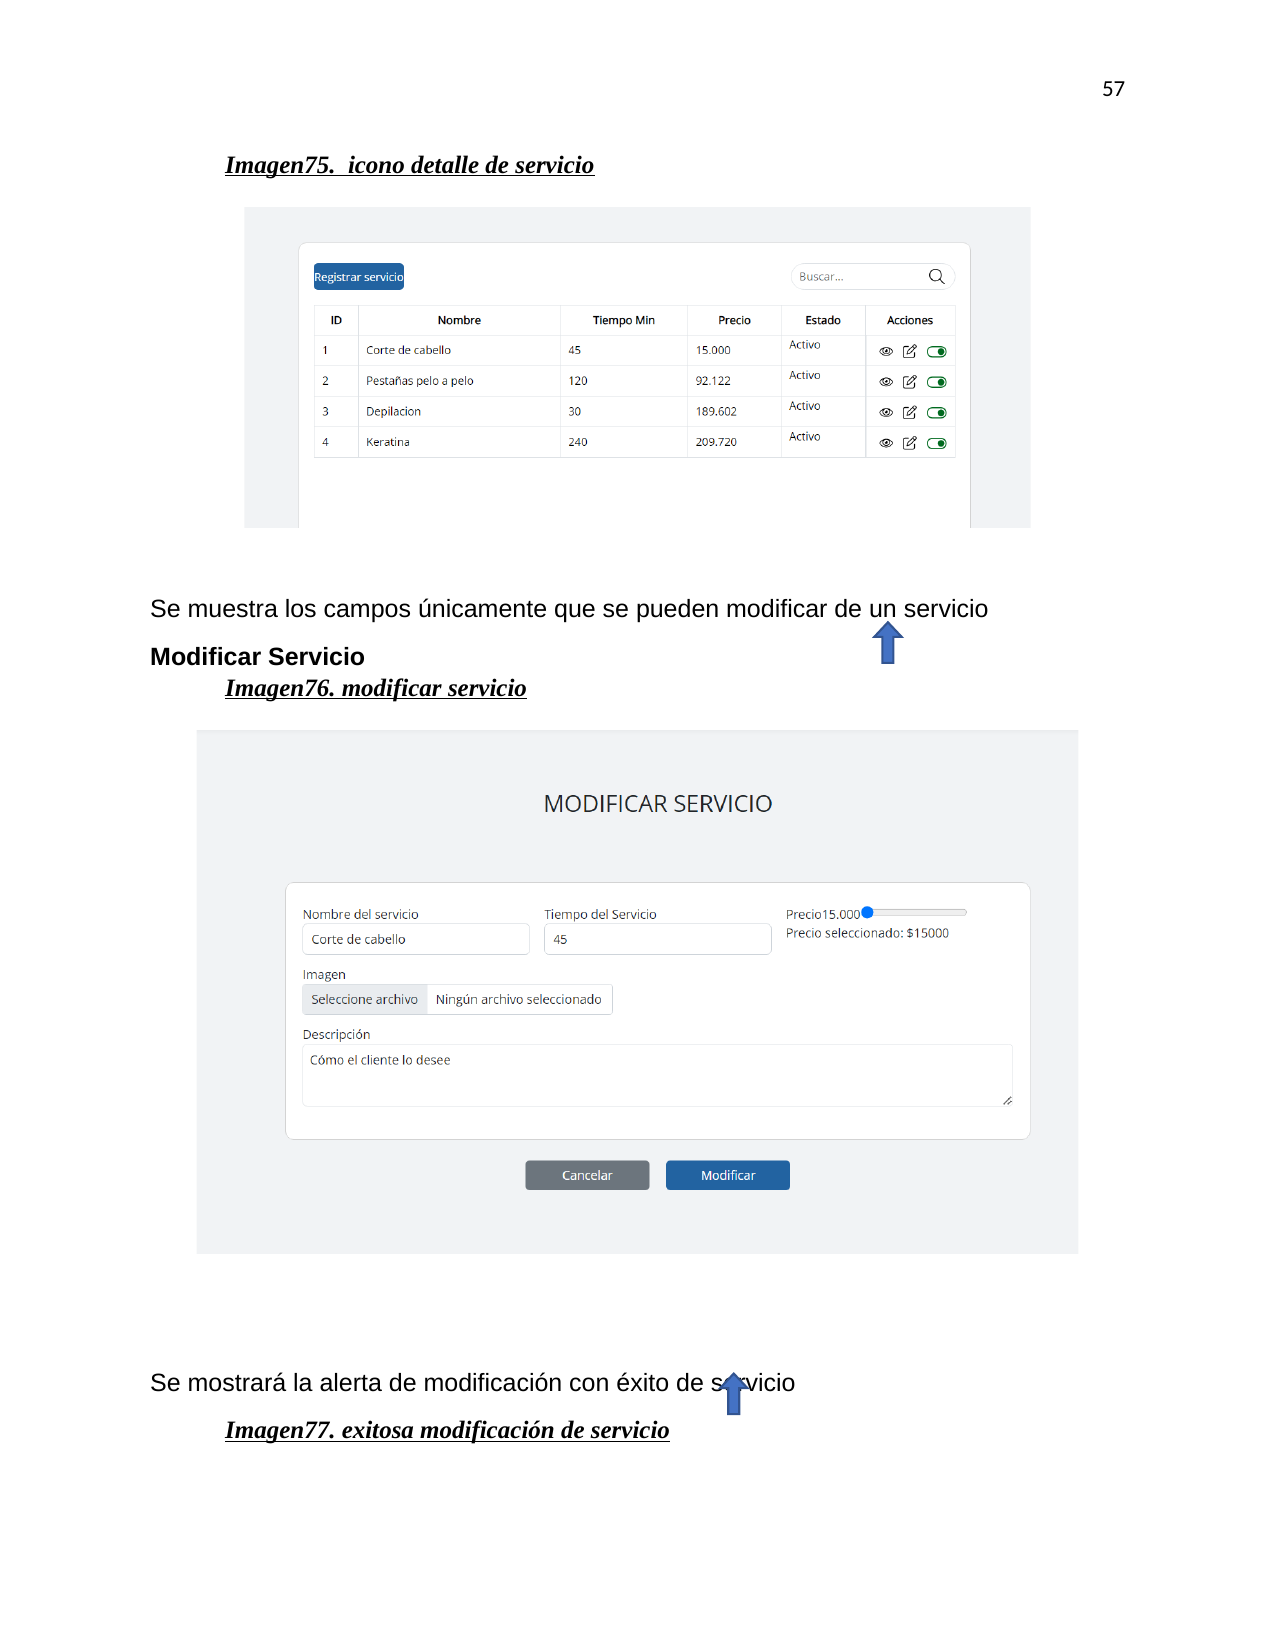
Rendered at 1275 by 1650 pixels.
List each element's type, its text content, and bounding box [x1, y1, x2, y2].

text Imagen76. modificar servicio [150, 673, 1125, 702]
subtitle Modificar Servicio [150, 642, 1125, 671]
text Imagen77. exitosa modificación de servicio [150, 1416, 1125, 1444]
text Se mostrará la alerta de modificación con éxito de servicio [150, 1368, 1125, 1397]
text Imagen75. icono detalle de servicio [150, 150, 1125, 179]
picture [196, 730, 1079, 1254]
text Se muestra los campos únicamente que se pueden modificar de un servicio [150, 594, 1125, 623]
picture [244, 207, 1031, 528]
